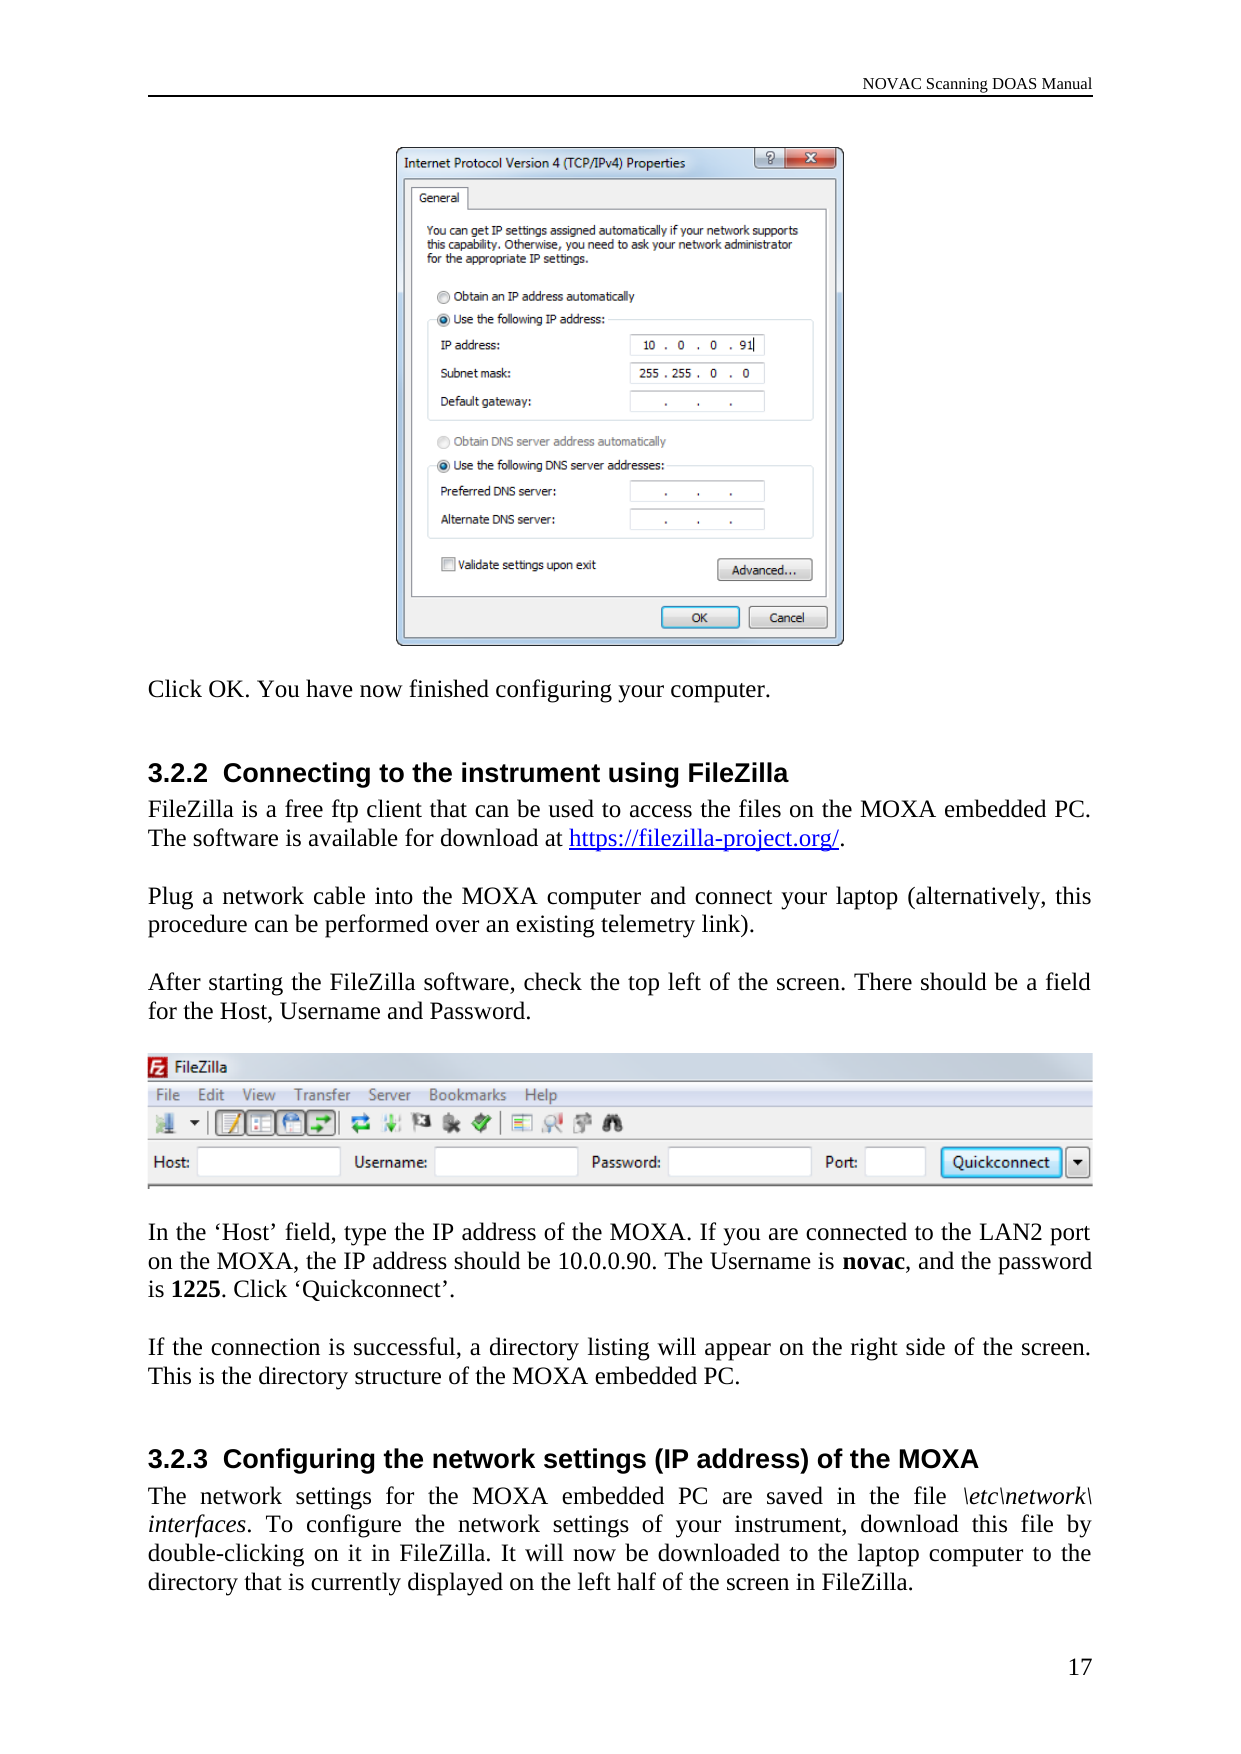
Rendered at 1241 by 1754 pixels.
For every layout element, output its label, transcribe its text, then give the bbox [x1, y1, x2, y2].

text In the ‘Host’ field, type the IP address of the MOXA. If you are connected to the LAN2 port on the MOXA, the IP address should be 10.0.0.90. The Username is novac, and the password is 1225. Click ‘Quickconnect’. [148, 1217, 1093, 1303]
text FileZilla is a free ftp client that can be used to access the files on the MOXA embedded PC. The software is available for download at https://filezilla-project.org/. [148, 794, 1093, 852]
text Click OK. You have now finished configuring your computer. [148, 674, 1093, 703]
text If the connection is successful, a directory listing will appear on the right side of the screen. This is the directory structure of the MOXA embedded PC. [148, 1332, 1093, 1389]
picture [396, 147, 844, 646]
text The network settings for the MOXA embedded PC are saved in the file \etc\network\interfaces. To configure the network settings of your instrument, download this file by double-clicking on it in FileZilla. It will now be downloaded to the laptop computer to the directory that is currently displayed on the left half of the screen in FileZilla. [148, 1481, 1093, 1596]
text Plug a network cable into the MOXA computer and connect your laptop (alternatively, this procedure can be performed over an existing telemetry link). [148, 881, 1093, 938]
text After starting the FileZilla software, check the top left of the screen. There should be a field for the Host, Username and Password. [148, 967, 1093, 1024]
subtitle Connecting to the instrument using FileZilla [148, 757, 1093, 788]
picture [147, 1053, 1093, 1189]
subtitle Configuring the network settings (IP address) of the MOXA [148, 1443, 1093, 1474]
